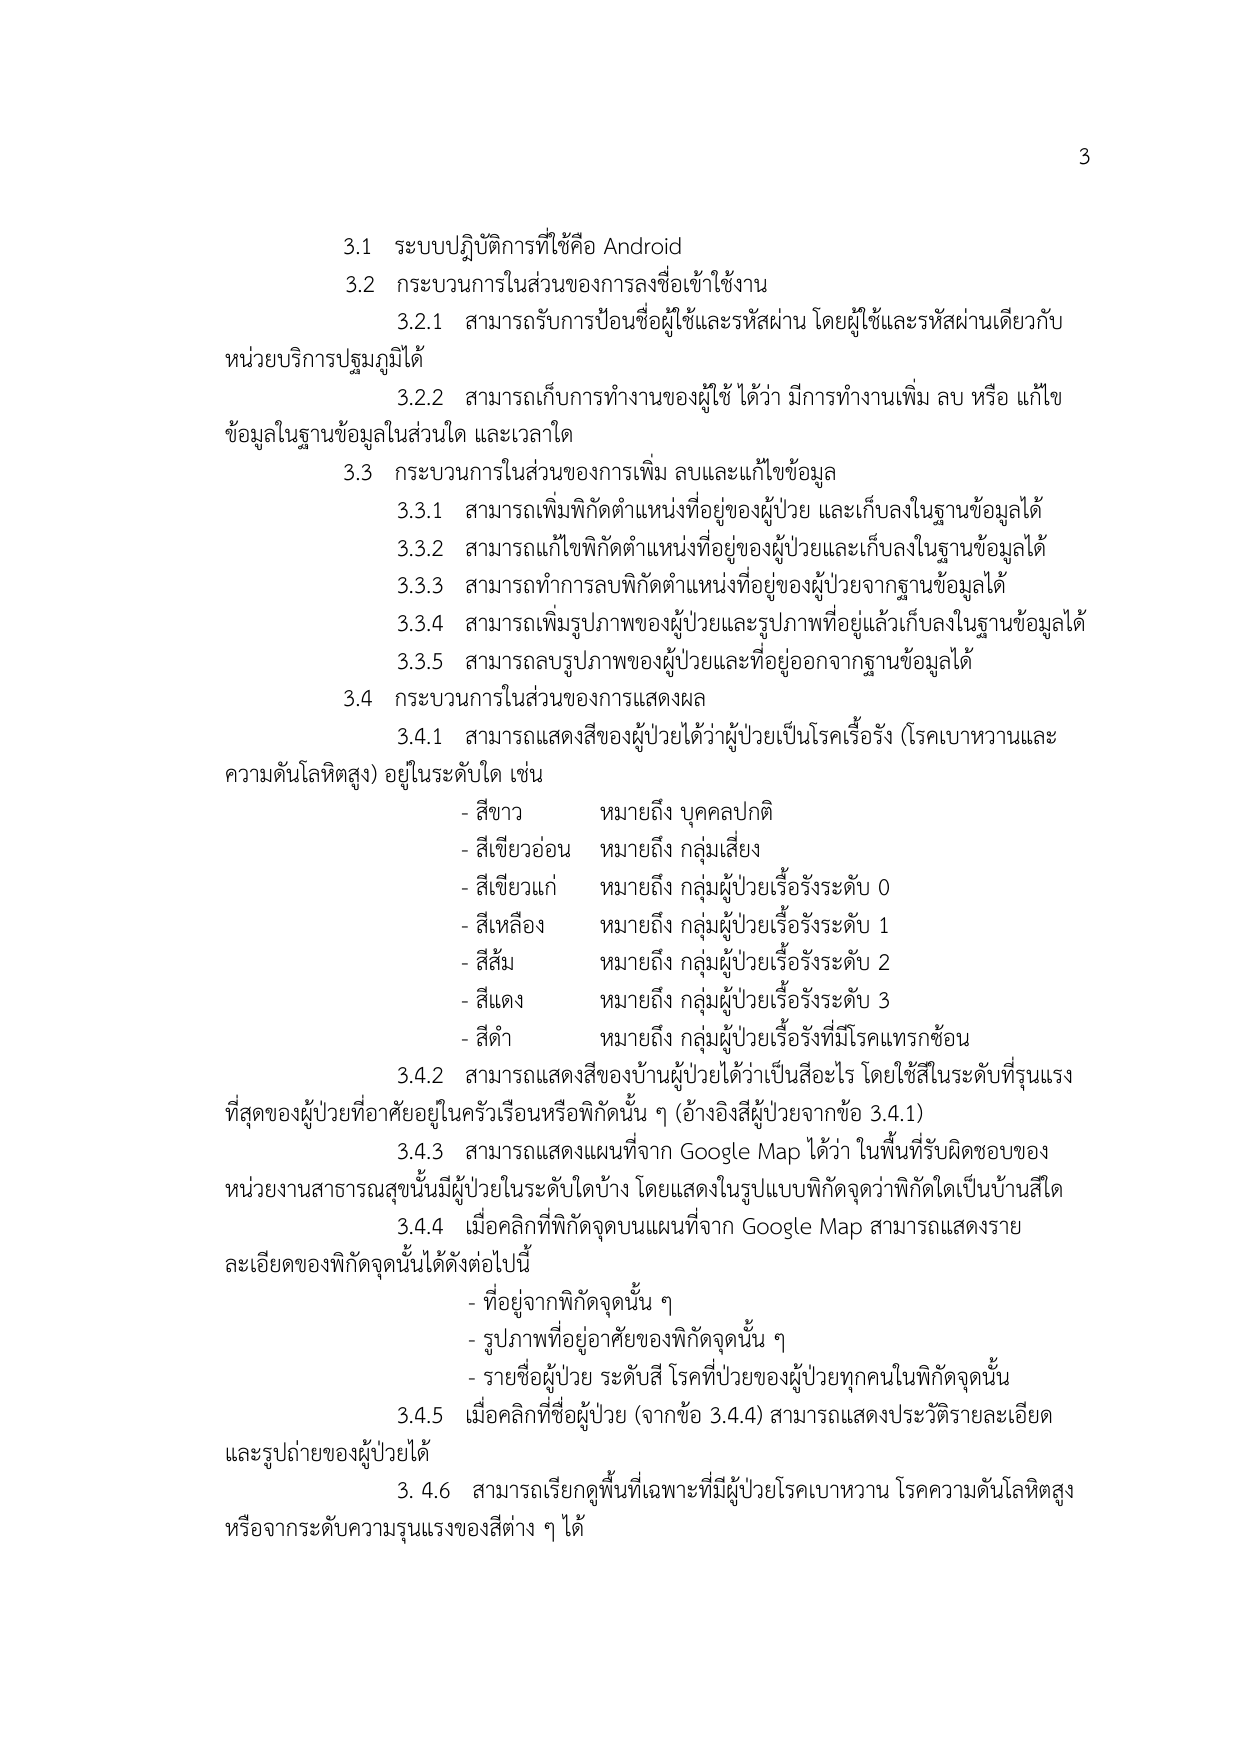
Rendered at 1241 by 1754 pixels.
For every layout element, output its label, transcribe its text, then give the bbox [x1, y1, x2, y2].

text 3.4.5 เมื่อคลิกที่ชื่อผู้ป่วย (จากข้อ 3.4.4) สามารถแสดงประวัติรายละเอียดและรูปถ่ายของผู้ป่วยได้ [225, 1394, 1090, 1469]
text 3.3.1 สามารถเพิ่มพิกัดตำแหน่งที่อยู่ของผู้ป่วย และเก็บลงในฐานข้อมูลได้ [225, 489, 1090, 527]
text 3.3.5 สามารถลบรูปภาพของผู้ป่วยและที่อยู่ออกจากฐานข้อมูลได้ [225, 640, 1090, 677]
text - สีเขียวอ่อน หมายถึง กลุ่มเสี่ยง [225, 828, 1090, 866]
text - สีขาว หมายถึง บุคคลปกติ [225, 791, 1090, 828]
text - สีเขียวแก่ หมายถึง กลุ่มผู้ป่วยเรื้อรังระดับ 0 [225, 866, 1090, 904]
text 3.3.3 สามารถทำการลบพิกัดตำแหน่งที่อยู่ของผู้ป่วยจากฐานข้อมูลได้ [225, 564, 1090, 602]
text - สีดำ หมายถึง กลุ่มผู้ป่วยเรื้อรังที่มีโรคแทรกซ้อน [225, 1017, 1090, 1054]
text 3.2.2 สามารถเก็บการทำงานของผู้ใช้ ได้ว่า มีการทำงานเพิ่ม ลบ หรือ แก้ไขข้อมูลในฐานข้อมูลในส่วนใด และเวลาใด [225, 376, 1090, 451]
text 3.3 กระบวนการในส่วนของการเพิ่ม ลบและแก้ไขข้อมูล [225, 451, 1090, 489]
text - สีเหลือง หมายถึง กลุ่มผู้ป่วยเรื้อรังระดับ 1 [225, 904, 1090, 941]
text - รูปภาพที่อยู่อาศัยของพิกัดจุดนั้น ๆ [225, 1318, 1090, 1356]
text - สีส้ม หมายถึง กลุ่มผู้ป่วยเรื้อรังระดับ 2 [225, 941, 1090, 979]
text 3. 4.6 สามารถเรียกดูพื้นที่เฉพาะที่มีผู้ป่วยโรคเบาหวาน โรคความดันโลหิตสูง หรือจากระดับความรุนแรงของสีต่าง ๆ ได้ [225, 1469, 1090, 1545]
text - รายชื่อผู้ป่วย ระดับสี โรคที่ป่วยของผู้ป่วยทุกคนในพิกัดจุดนั้น [225, 1356, 1090, 1394]
text 3.4.2 สามารถแสดงสีของบ้านผู้ป่วยได้ว่าเป็นสีอะไร โดยใช้สีในระดับที่รุนแรงที่สุดของผู้ป่วยที่อาศัยอยู่ในครัวเรือนหรือพิกัดนั้น ๆ (อ้างอิงสีผู้ป่วยจากข้อ 3.4.1) [225, 1054, 1090, 1130]
text 3.4 กระบวนการในส่วนของการแสดงผล [225, 677, 1090, 715]
text - ที่อยู่จากพิกัดจุดนั้น ๆ [225, 1281, 1090, 1318]
text 3.3.4 สามารถเพิ่มรูปภาพของผู้ป่วยและรูปภาพที่อยู่แล้วเก็บลงในฐานข้อมูลได้ [225, 602, 1090, 640]
text 3.2.1 สามารถรับการป้อนชื่อผู้ใช้และรหัสผ่าน โดยผู้ใช้และรหัสผ่านเดียวกับหน่วยบริการปฐมภูมิได้ [225, 300, 1090, 376]
text 3.1 ระบบปฎิบัติการที่ใช้คือ Android [225, 225, 1090, 263]
text 3.4.4 เมื่อคลิกที่พิกัดจุดบนแผนที่จาก Google Map สามารถแสดงรายละเอียดของพิกัดจุดนั้นได้ดังต่อไปนี้ [225, 1205, 1090, 1281]
text - สีแดง หมายถึง กลุ่มผู้ป่วยเรื้อรังระดับ 3 [225, 979, 1090, 1017]
text 3.3.2 สามารถแก้ไขพิกัดตำแหน่งที่อยู่ของผู้ป่วยและเก็บลงในฐานข้อมูลได้ [225, 527, 1090, 564]
text 3.4.3 สามารถแสดงแผนที่จาก Google Map ได้ว่า ในพื้นที่รับผิดชอบของหน่วยงานสาธารณสุขนั้นมีผู้ป่วยในระดับใดบ้าง โดยแสดงในรูปแบบพิกัดจุดว่าพิกัดใดเป็นบ้านสีใด [225, 1130, 1090, 1205]
text 3.2 กระบวนการในส่วนของการลงชื่อเข้าใช้งาน [225, 263, 1090, 300]
text 3.4.1 สามารถแสดงสีของผู้ป่วยได้ว่าผู้ป่วยเป็นโรคเรื้อรัง (โรคเบาหวานและความดันโลหิตสูง) อยู่ในระดับใด เช่น [225, 715, 1090, 791]
